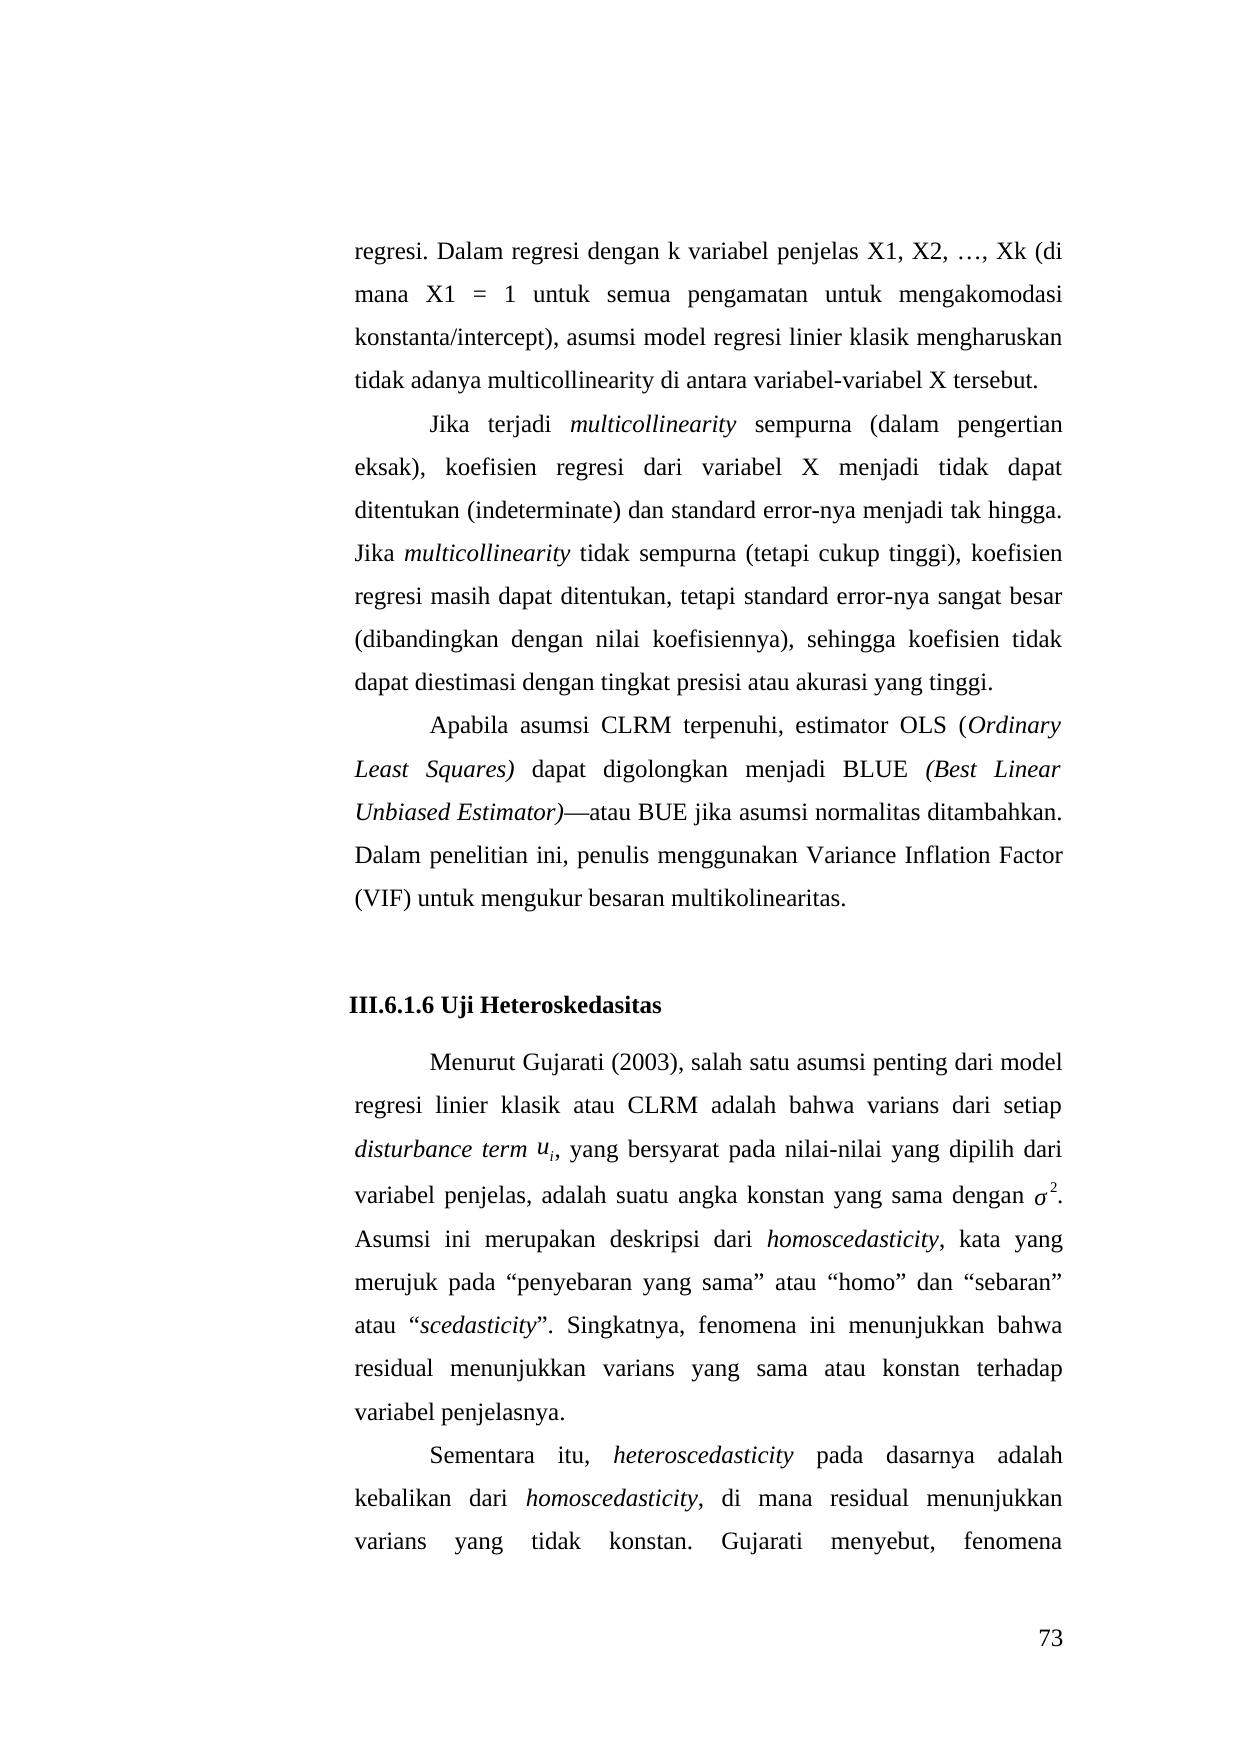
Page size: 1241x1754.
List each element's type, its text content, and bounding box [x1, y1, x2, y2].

subtitle Uji Heteroskedasitas [349, 991, 1063, 1019]
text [354, 1440, 1063, 1555]
text Apabila asumsi CLRM terpenuhi, estimator OLS (Ordinary Least Squares) dapat digolongkan menjadi BLUE (Best Linear Unbiased Estimator)—atau BUE jika asumsi normalitas ditambahkan. Dalam penelitian ini, penulis menggunakan Variance Inflation Factor (VIF) untuk mengukur besaran multikolinearitas. [354, 711, 1063, 912]
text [354, 236, 1063, 394]
text Menurut , salah satu asumsi penting dari model regresi linier klasik atau CLRM adalah bahwa varians dari setiap disturbance term , yang bersyarat pada nilai-nilai yang dipilih dari variabel penjelas, adalah suatu angka konstan yang sama dengan . Asumsi ini merupakan deskripsi dari homoscedasticity, kata yang merujuk pada “penyebaran yang sama” atau “homo” dan “sebaran” atau “scedasticity”. Singkatnya, fenomena ini menunjukkan bahwa residual menunjukkan varians yang sama atau konstan terhadap variabel penjelasnya. [354, 1047, 1063, 1425]
text Jika terjadi multicollinearity sempurna (dalam pengertian eksak), koefisien regresi dari variabel X menjadi tidak dapat ditentukan (indeterminate) dan standard error-nya menjadi tak hingga. Jika multicollinearity tidak sempurna (tetapi cukup tinggi), koefisien regresi masih dapat ditentukan, tetapi standard error-nya sangat besar (dibandingkan dengan nilai koefisiennya), sehingga koefisien tidak dapat diestimasi dengan tingkat presisi atau akurasi yang tinggi. [354, 409, 1063, 696]
